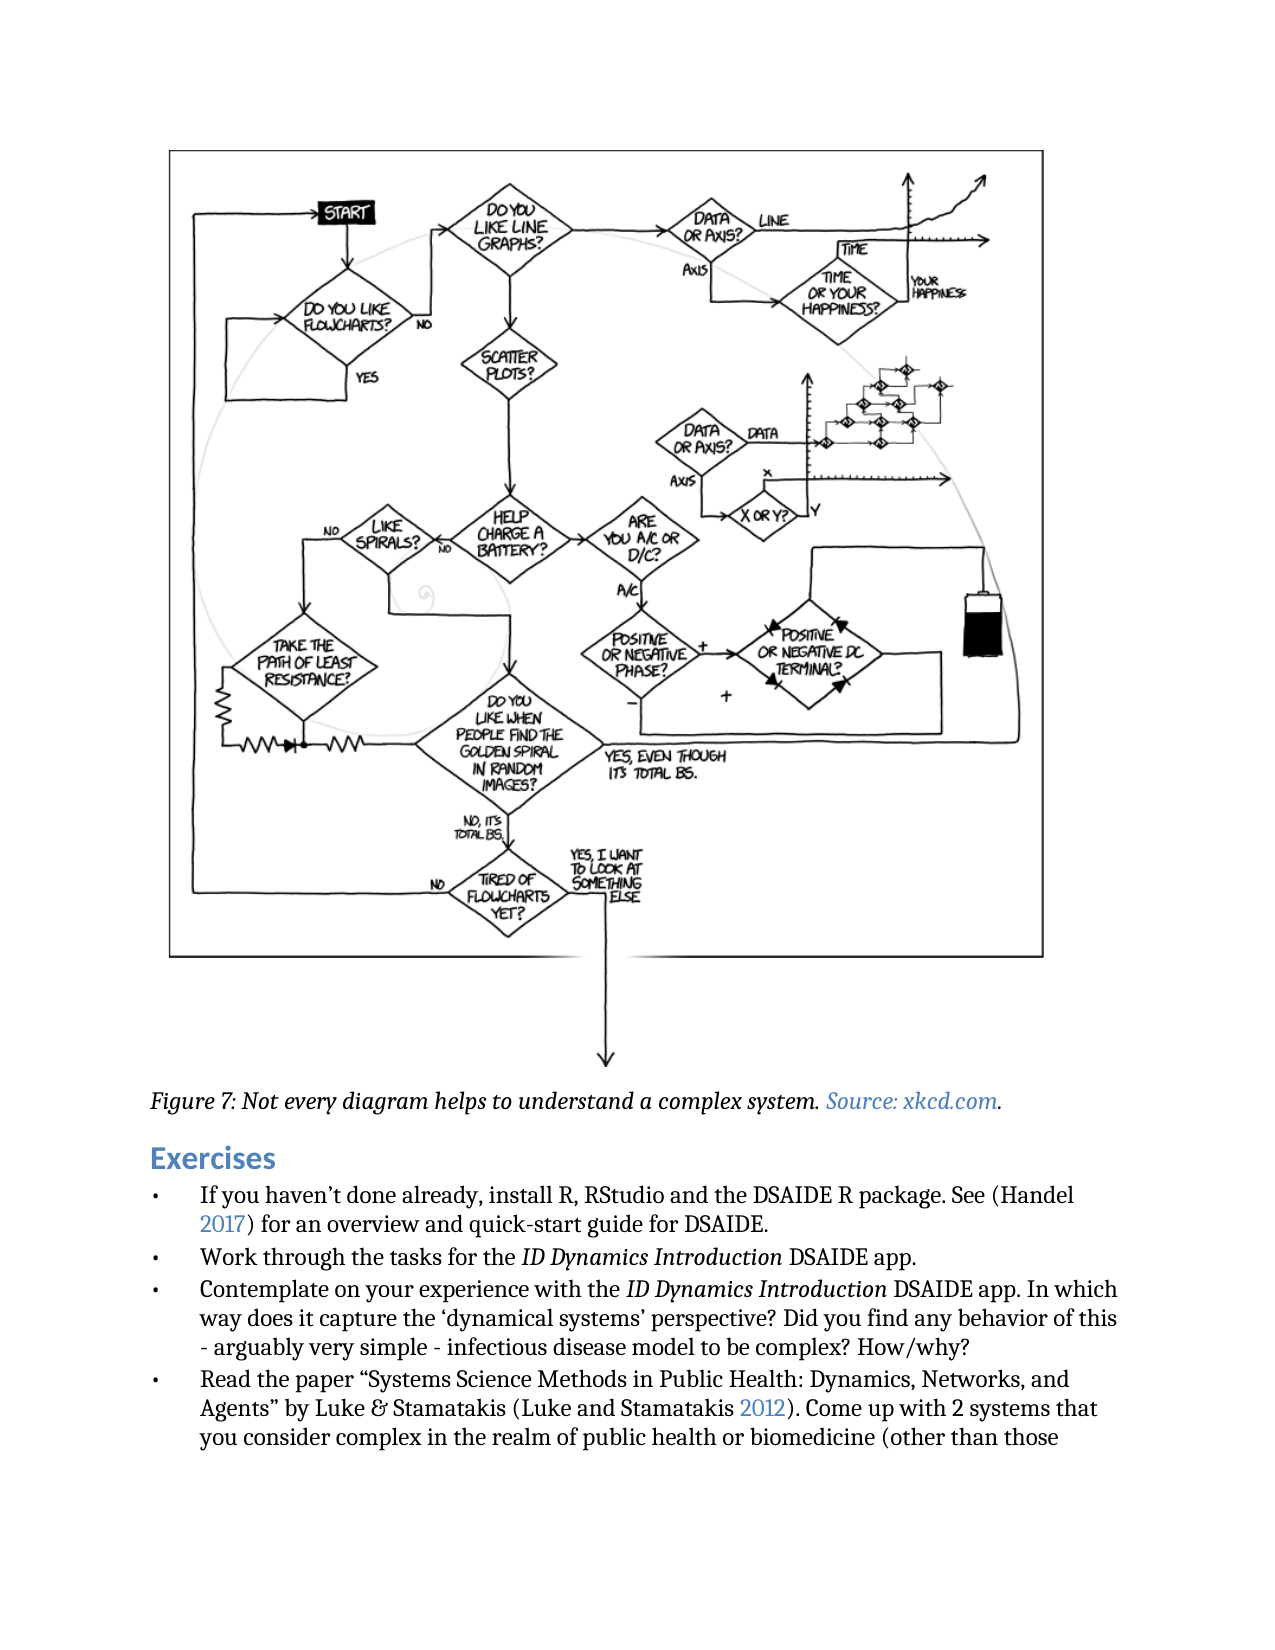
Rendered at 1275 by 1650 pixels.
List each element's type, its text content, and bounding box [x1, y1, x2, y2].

list Work through the tasks for the ID Dynamics Introduction DSAIDE app. [150, 1242, 1125, 1271]
picture [168, 150, 1044, 1067]
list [150, 1365, 1125, 1451]
subtitle Exercises [150, 1137, 1125, 1177]
list Contemplate on your experience with the ID Dynamics Introduction DSAIDE app. In which way does it capture the ‘dynamical systems’ perspective? Did you find any behavior of this - arguably very simple - infectious disease model to be complex? How/why? [150, 1275, 1125, 1361]
text Figure 7: Not every diagram helps to understand a complex system. Source: xkcd.com. [150, 1087, 1125, 1116]
list If you haven’t done already, install R, RStudio and the DSAIDE R package. See (Handel 2017) for an overview and quick-start guide for DSAIDE. [150, 1181, 1125, 1239]
